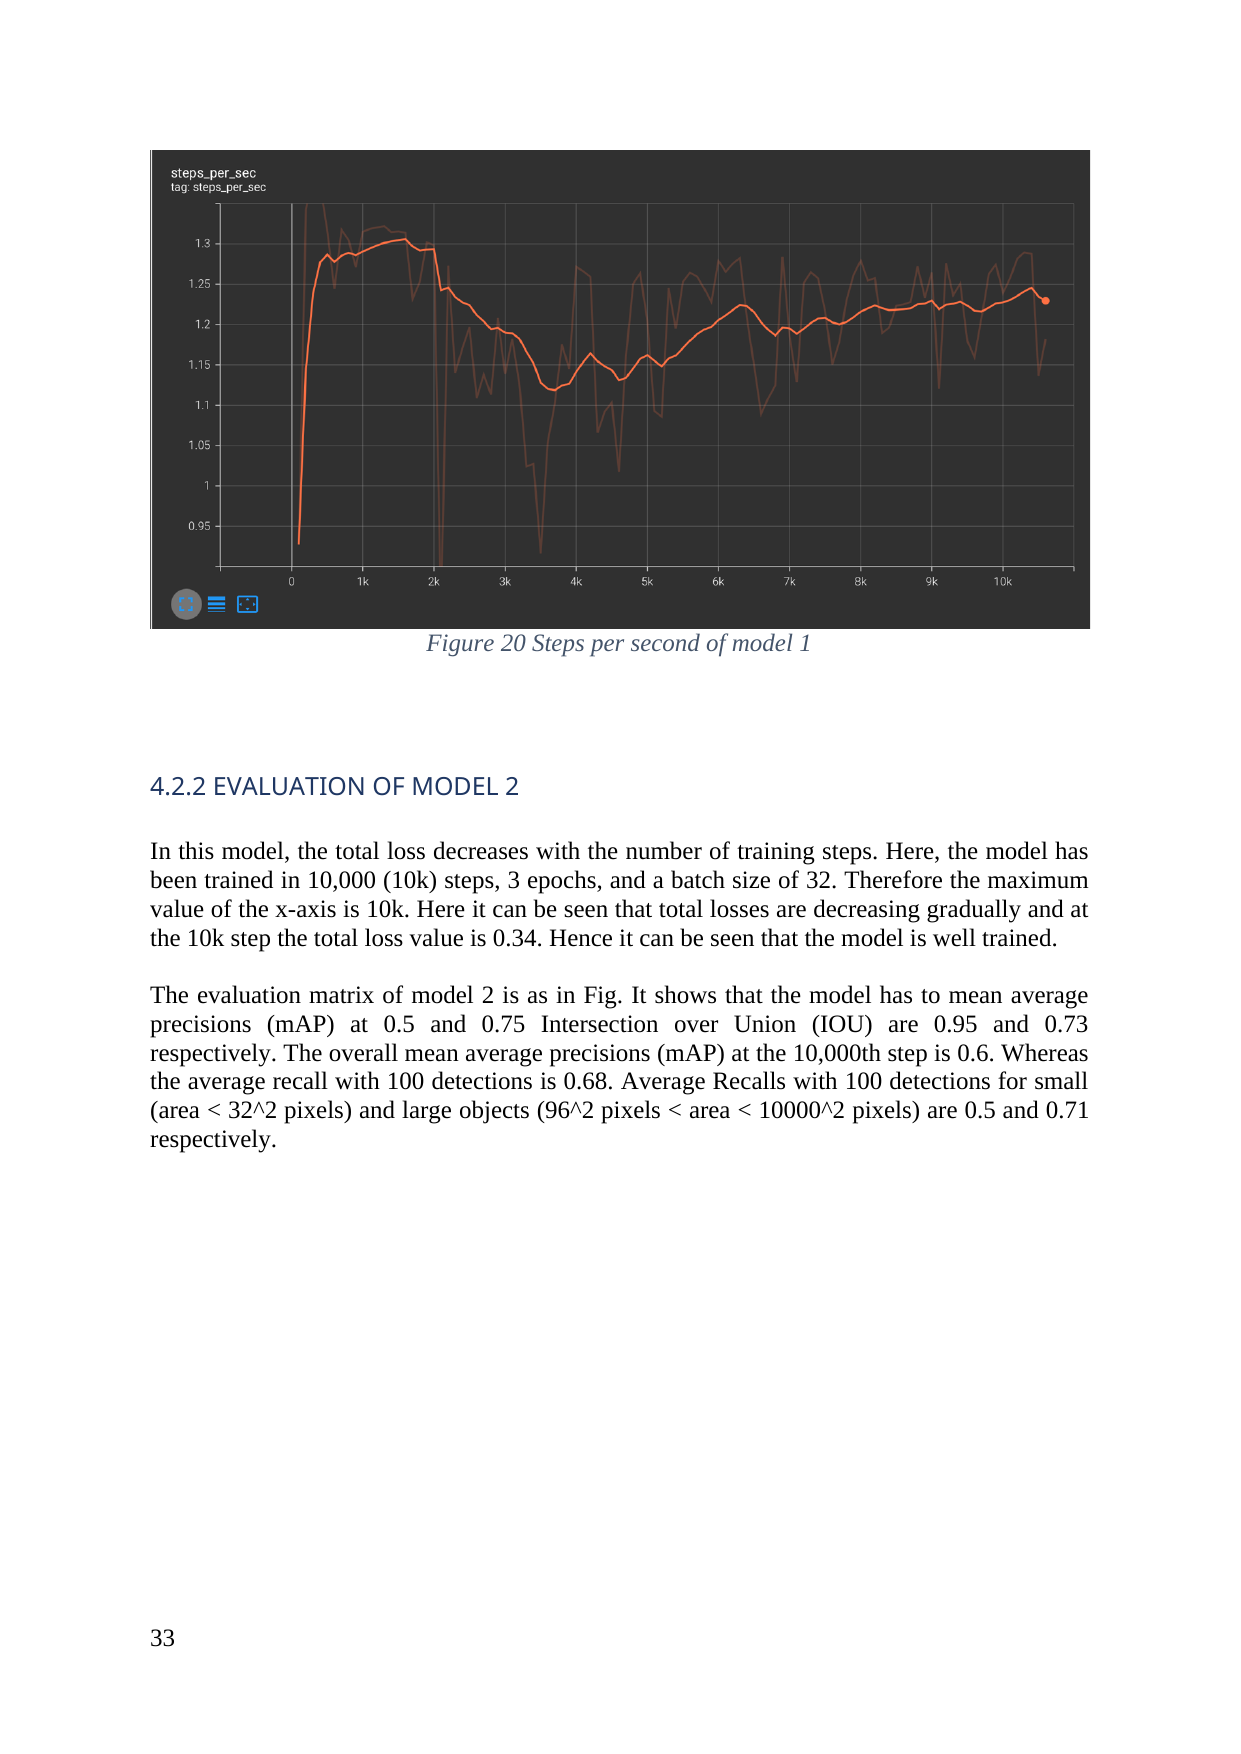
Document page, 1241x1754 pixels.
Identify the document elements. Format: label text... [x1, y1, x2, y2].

subtitle 4.2.2 EVALUATION OF MODEL 2 [150, 768, 1090, 802]
text In this model, the total loss decreases with the number of training steps. Here, the model has been trained in 10,000 (10k) steps, 3 epochs, and a batch size of 32. Therefore the maximum value of the x-axis is 10k. Here it can be seen that total losses are decreasing gradually and at the 10k step the total loss value is 0.34. Hence it can be seen that the model is well trained. [150, 836, 1090, 951]
text Figure 20 Steps per second of model 1 [150, 629, 1090, 657]
text The evaluation matrix of model 2 is as in Fig. It shows that the model has to mean average precisions (mAP) at 0.5 and 0.75 Intersection over Union (IOU) are 0.95 and 0.73 respectively. The overall mean average precisions (mAP) at the 10,000th step is 0.6. Whereas the average recall with 100 detections is 0.68. Average Recalls with 100 detections for small (area < 32^2 pixels) and large objects (96^2 pixels < area < 10000^2 pixels) are 0.5 and 0.71 respectively. [150, 980, 1090, 1153]
picture [150, 150, 1091, 629]
